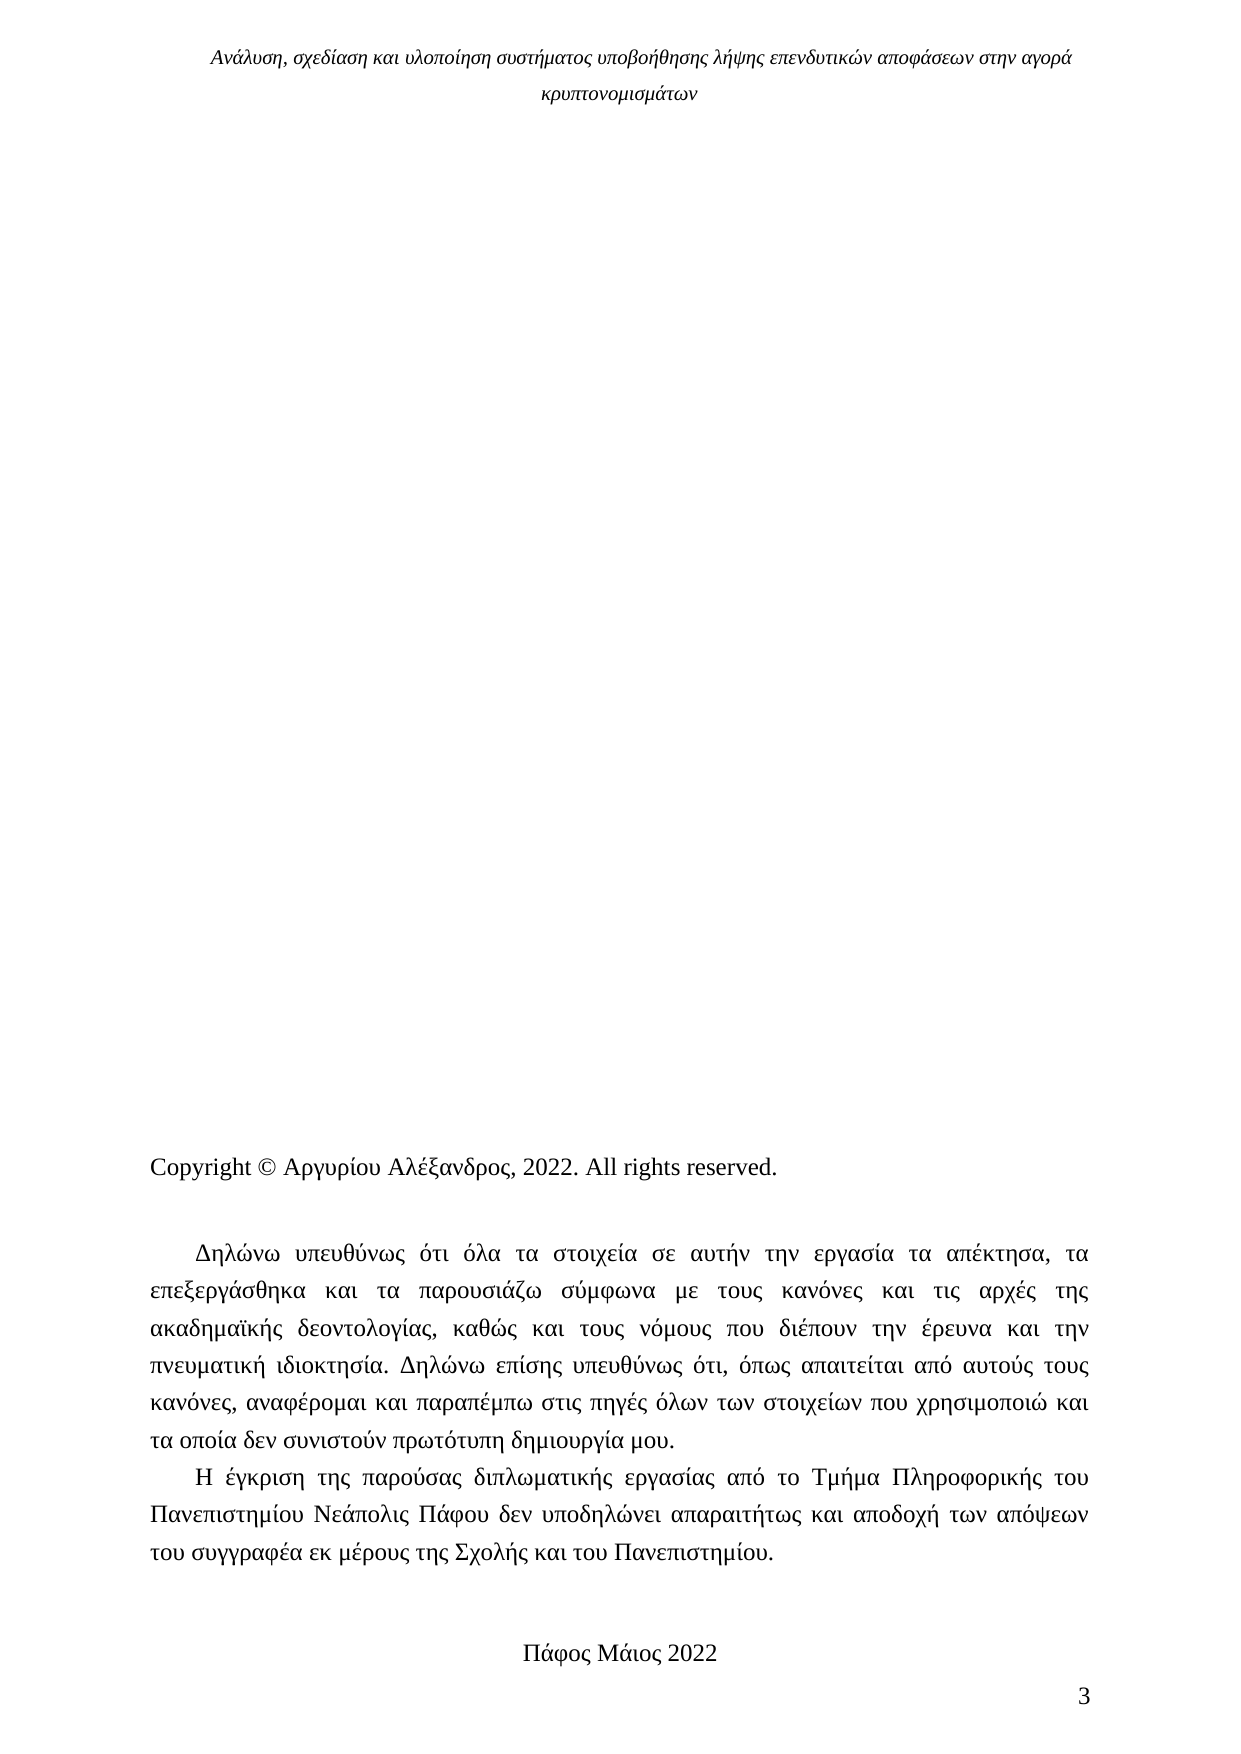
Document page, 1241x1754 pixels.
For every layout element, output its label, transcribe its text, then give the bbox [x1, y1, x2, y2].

text Η έγκριση της παρούσας διπλωματικής εργασίας από το Τμήμα Πληροφορικής του Πανεπιστημίου Νεάπολις Πάφου δεν υποδηλώνει απαραιτήτως και αποδοχή των απόψεων του συγγραφέα εκ μέρους της Σχολής και του Πανεπιστημίου. [150, 1462, 1090, 1565]
text Δηλώνω υπευθύνως ότι όλα τα στοιχεία σε αυτήν την εργασία τα απέκτησα, τα επεξεργάσθηκα και τα παρουσιάζω σύμφωνα με τους κανόνες και τις αρχές της ακαδημαϊκής δεοντολογίας, καθώς και τους νόμους που διέπουν την έρευνα και την πνευματική ιδιοκτησία. Δηλώνω επίσης υπευθύνως ότι, όπως απαιτείται από αυτούς τους κανόνες, αναφέρομαι και παραπέμπω στις πηγές όλων των στοιχείων που χρησιμοποιώ και τα οποία δεν συνιστούν πρωτότυπη δημιουργία μου. [150, 1238, 1090, 1453]
text Copyright © Αργυρίου Αλέξανδρος, 2022. All rights reserved. [150, 1152, 1090, 1181]
